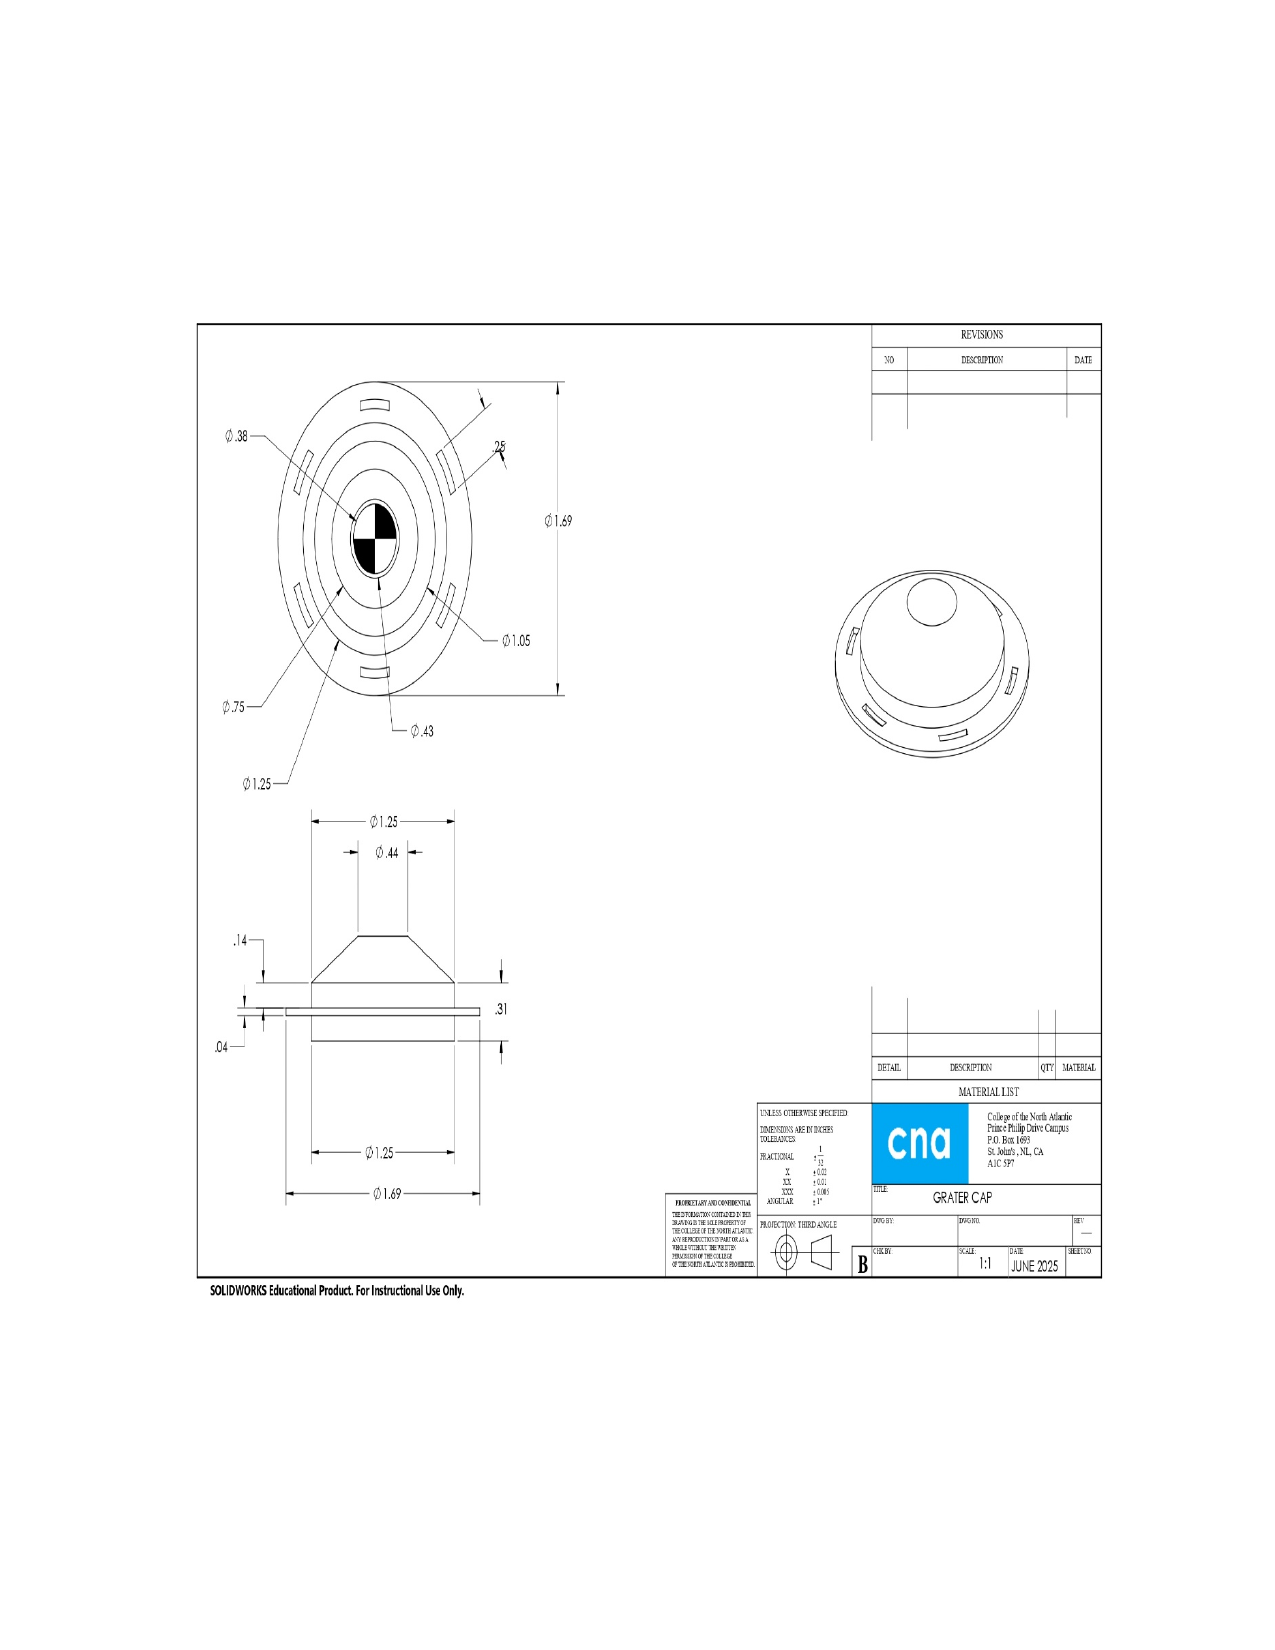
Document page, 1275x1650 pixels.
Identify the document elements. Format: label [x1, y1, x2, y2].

picture [161, 283, 1125, 1306]
table_cell [150, 163, 1125, 1426]
